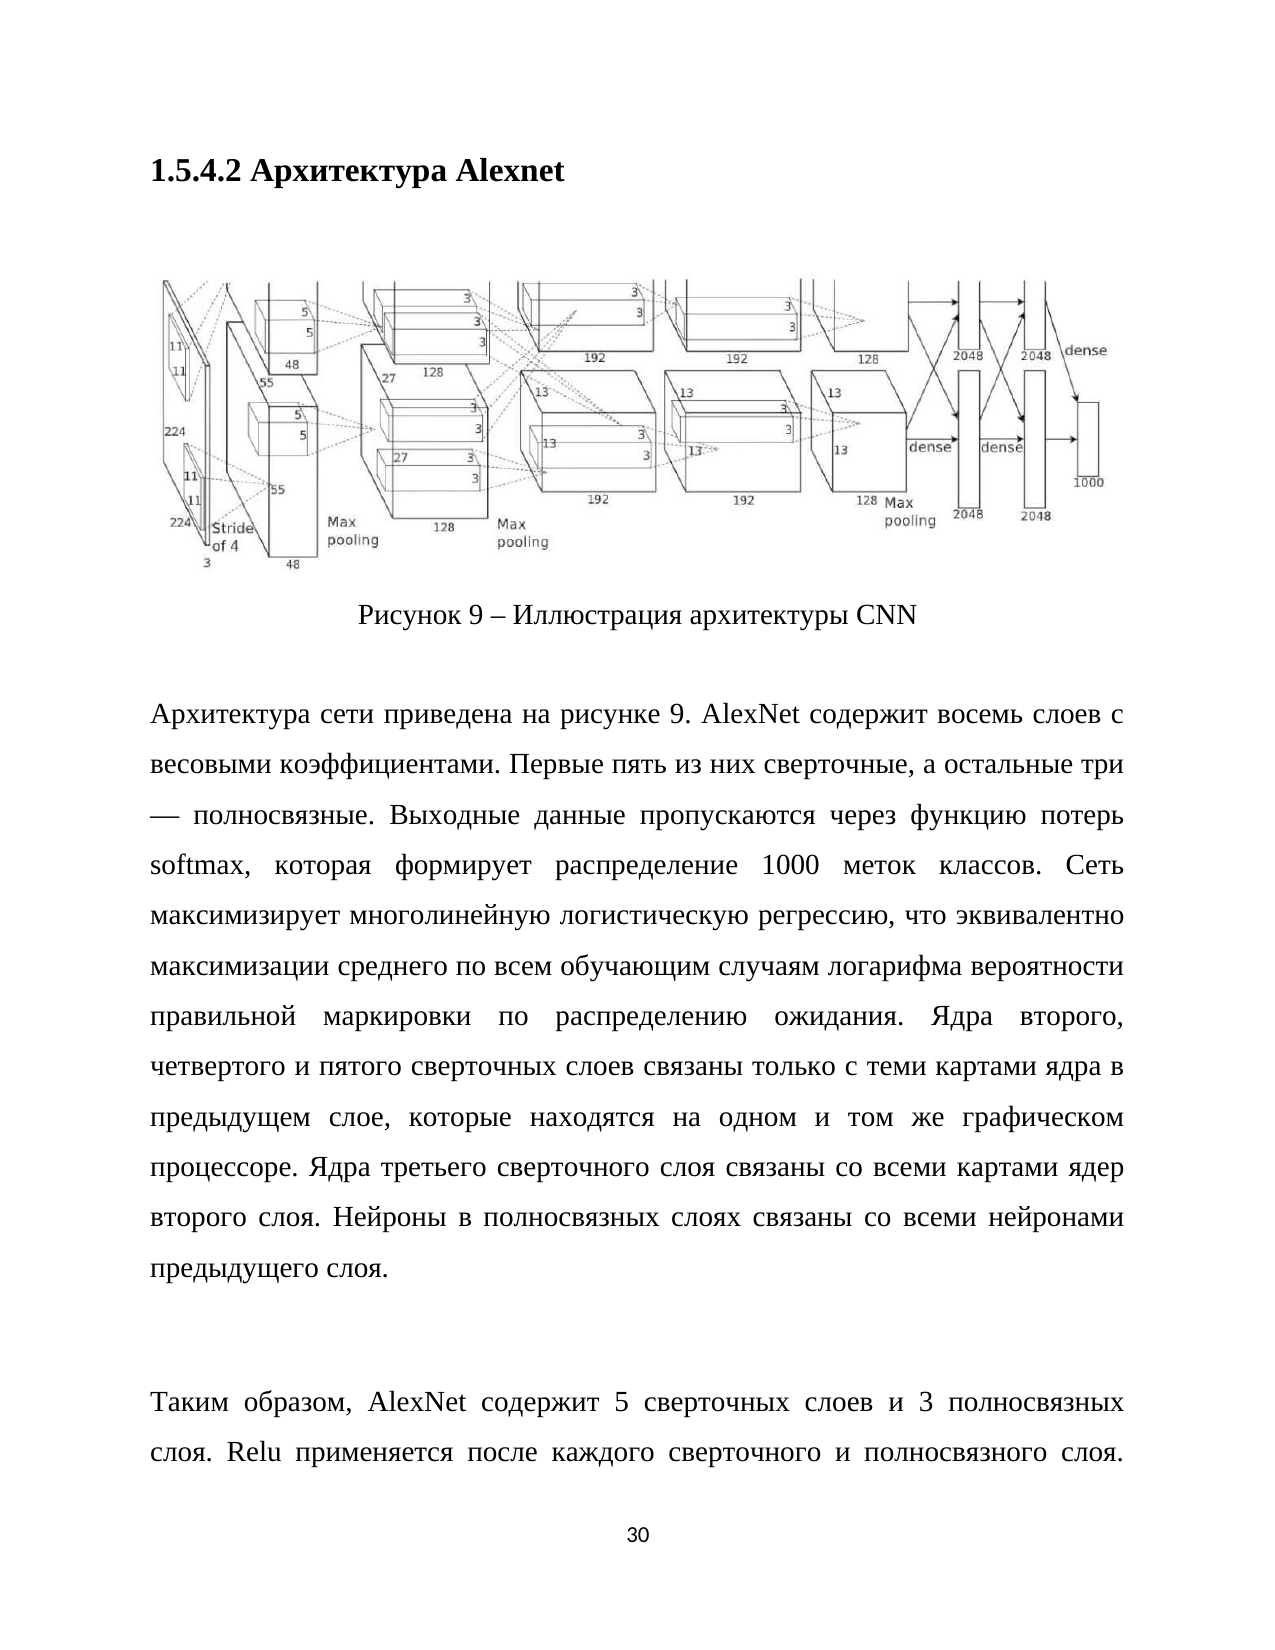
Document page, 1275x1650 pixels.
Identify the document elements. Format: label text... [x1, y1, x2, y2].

text Архитектура сети приведена на рисунке 9. AlexNet содержит восемь слоев с весовыми коэффициентами. Первые пять из них сверточные, а остальные три — полносвязные. Выходные данные пропускаются через функцию потерь softmax, которая формирует распределение 1000 меток классов. Сеть максимизирует многолинейную логистическую регрессию, что эквивалентно максимизации среднего по всем обучающим случаям логарифма вероятности правильной маркировки по распределению ожидания. Ядра второго, четвертого и пятого сверточных слоев связаны только с теми картами ядра в предыдущем слое, которые находятся на одном и том же графическом процессоре. Ядра третьего сверточного слоя связаны со всеми картами ядер второго слоя. Нейроны в полносвязных слоях связаны со всеми нейронами предыдущего слоя. [150, 696, 1125, 1283]
text Рисунок 9 – Иллюстрация архитектуры CNN [150, 597, 1125, 631]
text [150, 1384, 1125, 1467]
picture [150, 253, 1125, 579]
text 1.5.4.2 Архитектура Alexnet [150, 150, 1125, 188]
